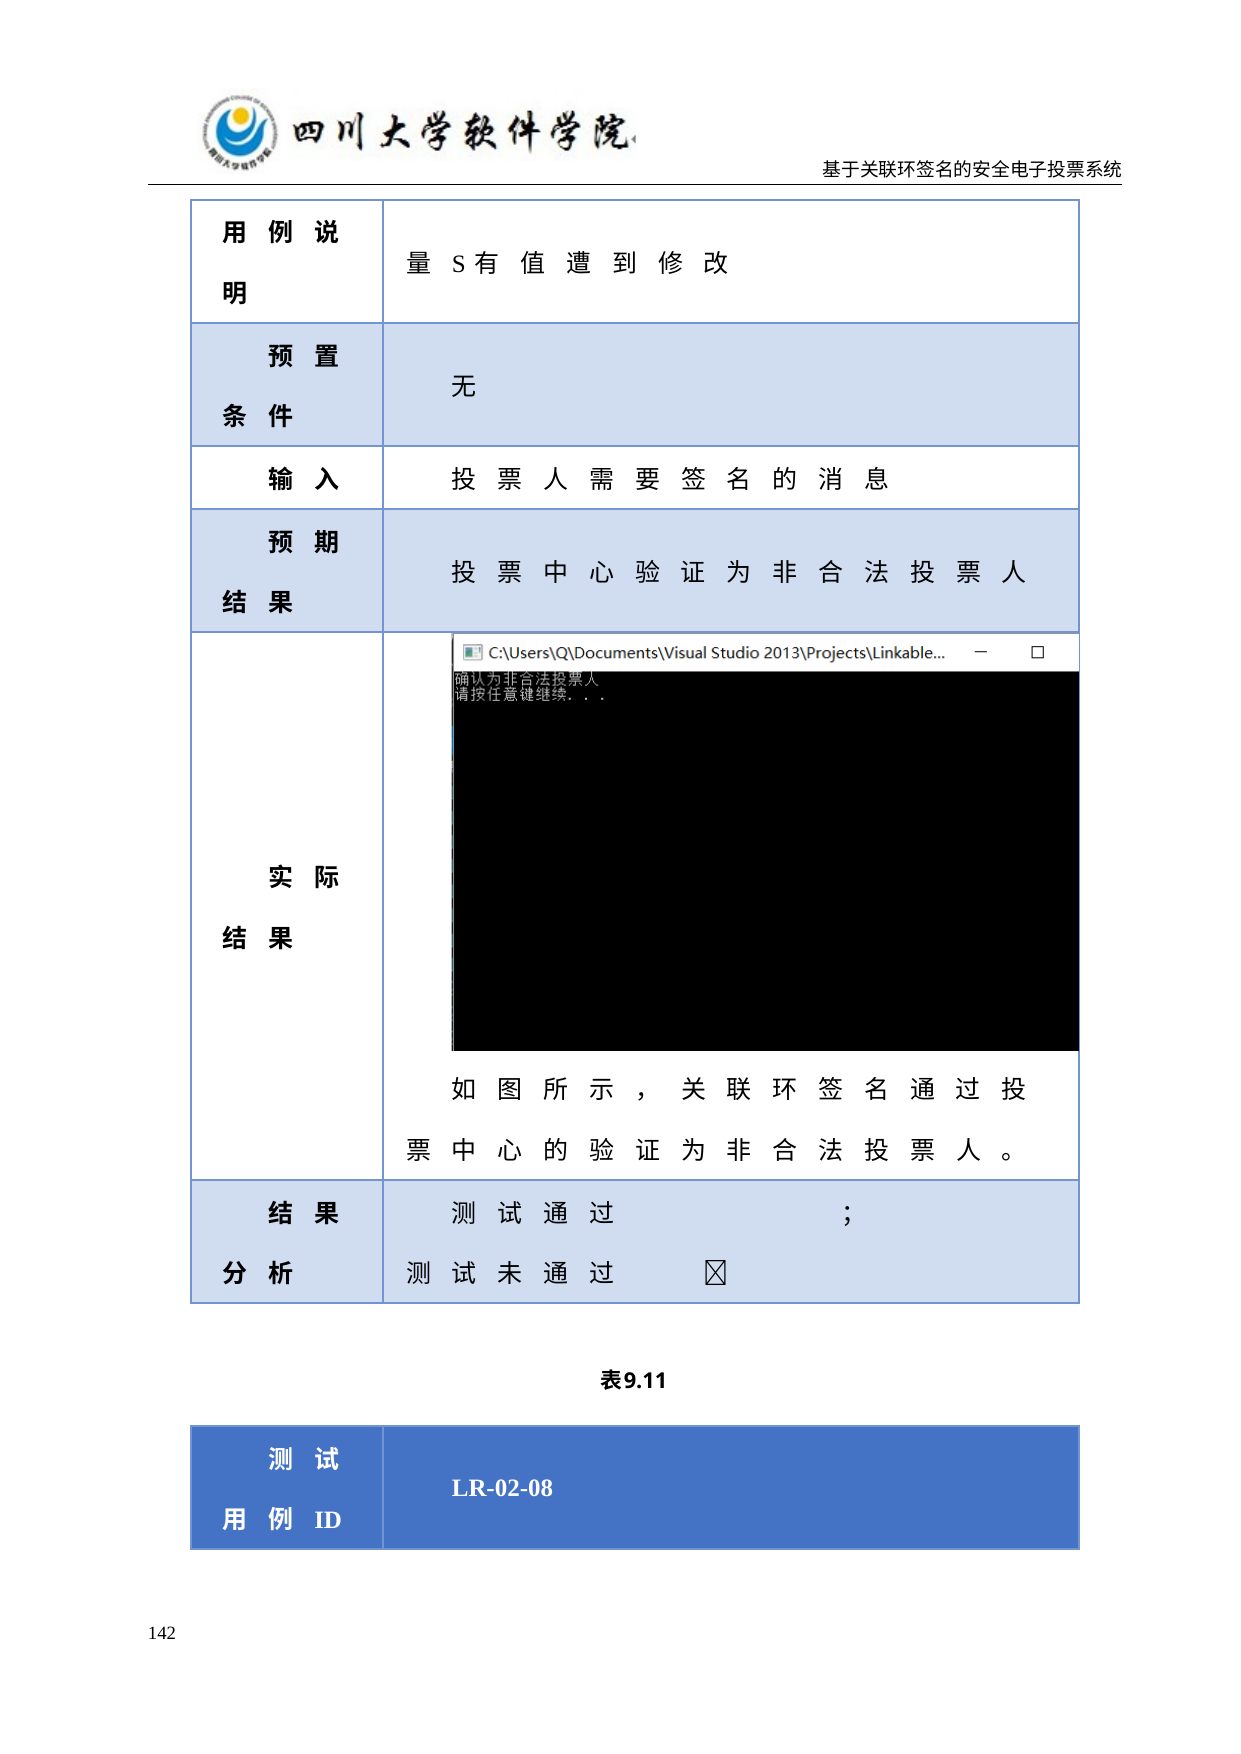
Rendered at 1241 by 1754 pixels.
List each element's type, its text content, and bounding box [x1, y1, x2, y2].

picture [197, 88, 639, 177]
table_cell 投票中心验证为非合法投票人 [384, 510, 1078, 631]
text 表9.11 [154, 1349, 1116, 1410]
table_cell 测试用例说明 [192, 201, 382, 322]
table_header LR-02-08 [384, 1427, 1078, 1548]
table_cell 如图所示，关联环签名通过投票中心的验证为非合法投票人。 [384, 633, 1078, 1179]
picture [451, 633, 1079, 1051]
table_cell 结果分析 [192, 1181, 382, 1302]
table_cell 关联环签名在验证阶段参数向量S有值遭到修改 [384, 201, 1078, 322]
table_cell 无 [384, 324, 1078, 445]
table_header 测试用例ID [192, 1427, 382, 1548]
table_cell 输入 [192, 447, 382, 508]
table_cell 测试通过 ； 测试未通过 [384, 1181, 1078, 1302]
table_cell 预期结果 [192, 510, 382, 631]
table_cell 实际结果 [192, 633, 382, 1179]
table_cell 预置条件 [192, 324, 382, 445]
table_cell 投票人需要签名的消息 [384, 447, 1078, 508]
